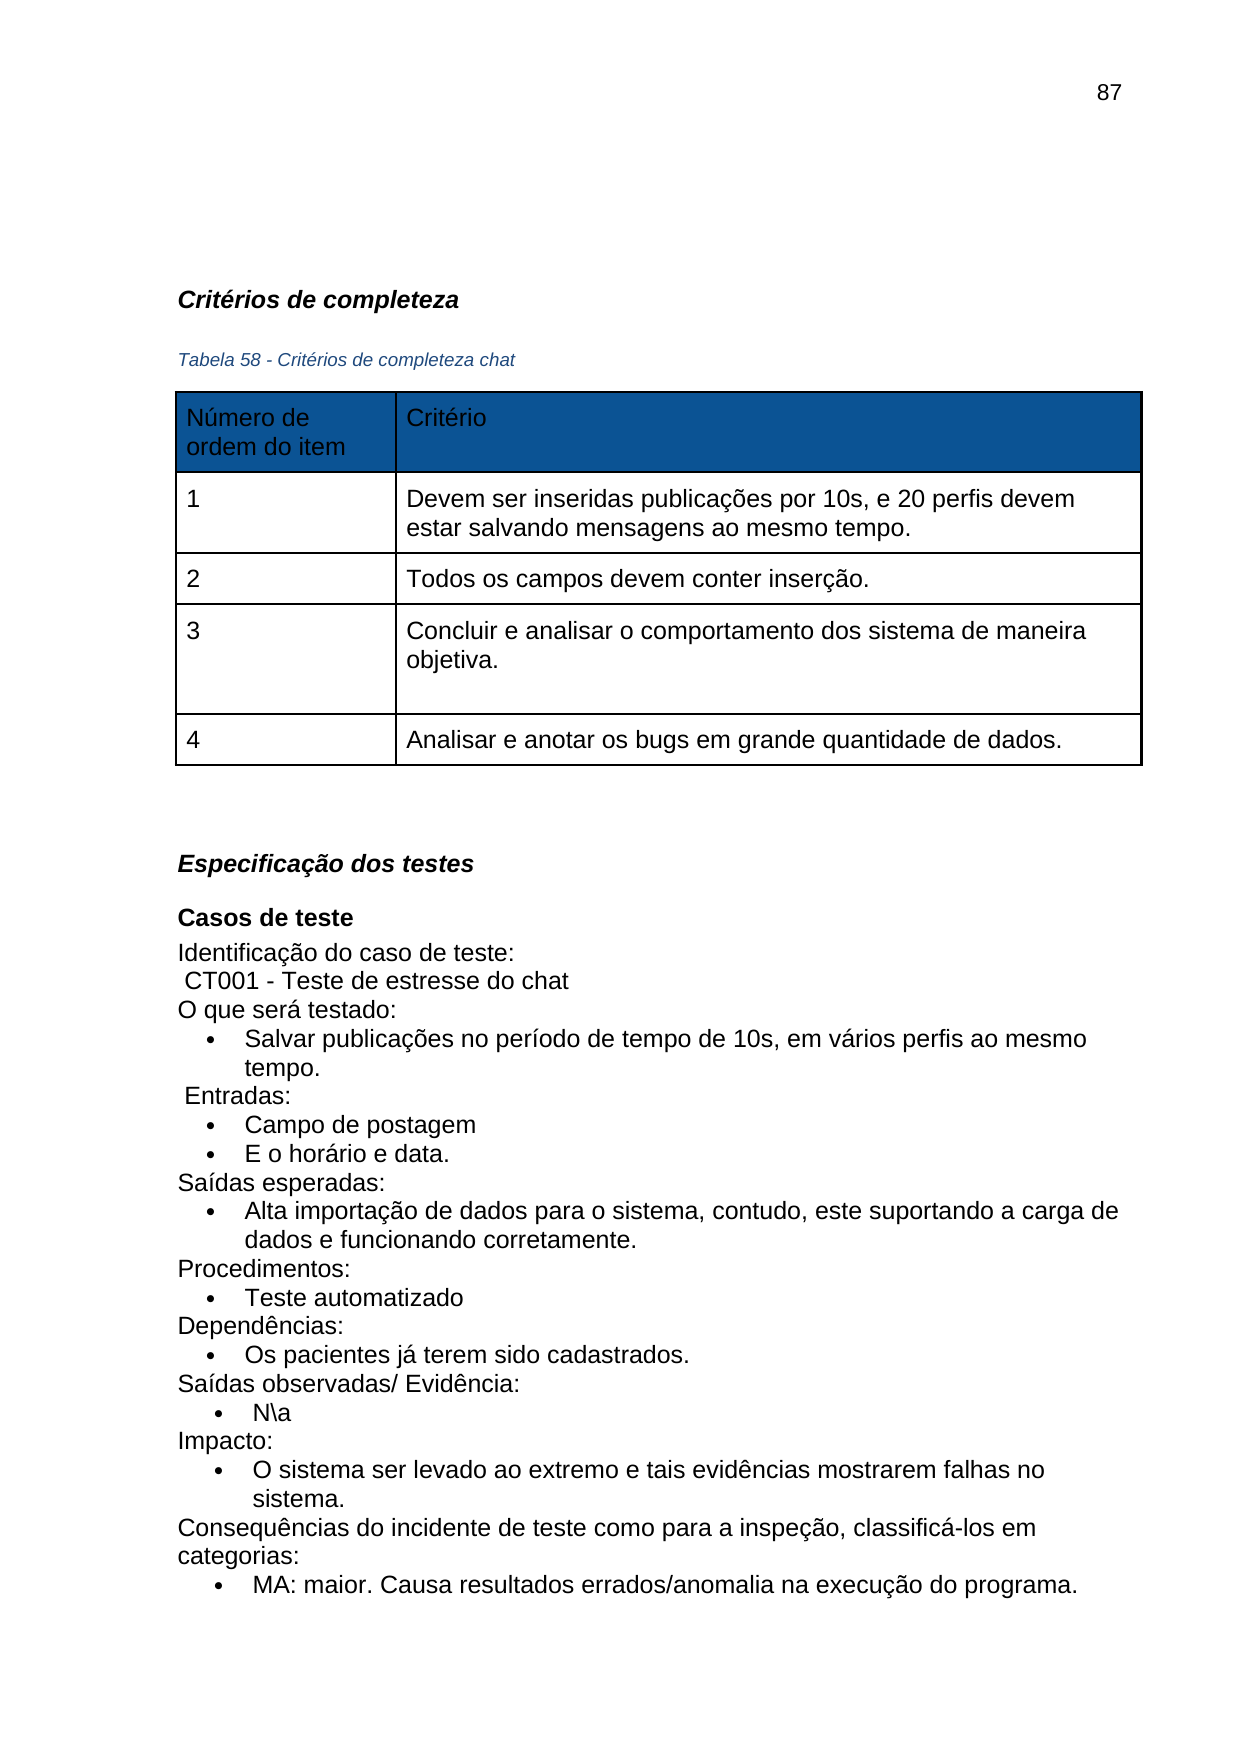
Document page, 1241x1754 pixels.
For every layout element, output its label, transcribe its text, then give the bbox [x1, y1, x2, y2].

list Os pacientes já terem sido cadastrados. [207, 1340, 1122, 1369]
table_header Critério [397, 393, 1140, 471]
text CT001 - Teste de estresse do chat [177, 966, 1122, 995]
list O sistema ser levado ao extremo e tais evidências mostrarem falhas no sistema. [215, 1455, 1122, 1512]
text O que será testado: [177, 995, 1122, 1024]
table_cell 1 [177, 473, 395, 552]
text Procedimentos: [177, 1254, 1122, 1282]
list Salvar publicações no período de tempo de 10s, em vários perfis ao mesmo tempo. [207, 1024, 1122, 1081]
list Campo de postagem [207, 1110, 1122, 1139]
table_cell Devem ser inseridas publicações por 10s, e 20 perfis devem estar salvando mensagens ao mesmo tempo. [397, 473, 1140, 552]
table_cell Analisar e anotar os bugs em grande quantidade de dados. [397, 715, 1140, 764]
list Teste automatizado [207, 1282, 1122, 1311]
text Critérios de completeza [177, 285, 1122, 313]
table_cell 2 [177, 554, 395, 603]
list N\a [215, 1397, 1122, 1426]
text Entradas: [177, 1081, 1122, 1110]
text Dependências: [177, 1311, 1122, 1340]
list MA: maior. Causa resultados errados/anomalia na execução do programa. [215, 1570, 1122, 1599]
text Casos de teste [177, 902, 1122, 931]
table_cell Todos os campos devem conter inserção. [397, 554, 1140, 603]
list E o horário e data. [207, 1139, 1122, 1167]
text Identificação do caso de teste: [177, 937, 1122, 966]
table_cell 3 [177, 605, 395, 712]
text Saídas esperadas: [177, 1167, 1122, 1196]
table_cell 4 [177, 715, 395, 764]
text Saídas observadas/ Evidência: [177, 1369, 1122, 1397]
list Alta importação de dados para o sistema, contudo, este suportando a carga de dados e funcionando corretamente. [207, 1196, 1122, 1254]
text Consequências do incidente de teste como para a inspeção, classificá-los em categorias: [177, 1512, 1122, 1570]
table_header Número de ordem do item [177, 393, 395, 471]
text Especificação dos testes [177, 849, 1122, 877]
table_cell Concluir e analisar o comportamento dos sistema de maneira objetiva. [397, 605, 1140, 712]
text Impacto: [177, 1426, 1122, 1455]
